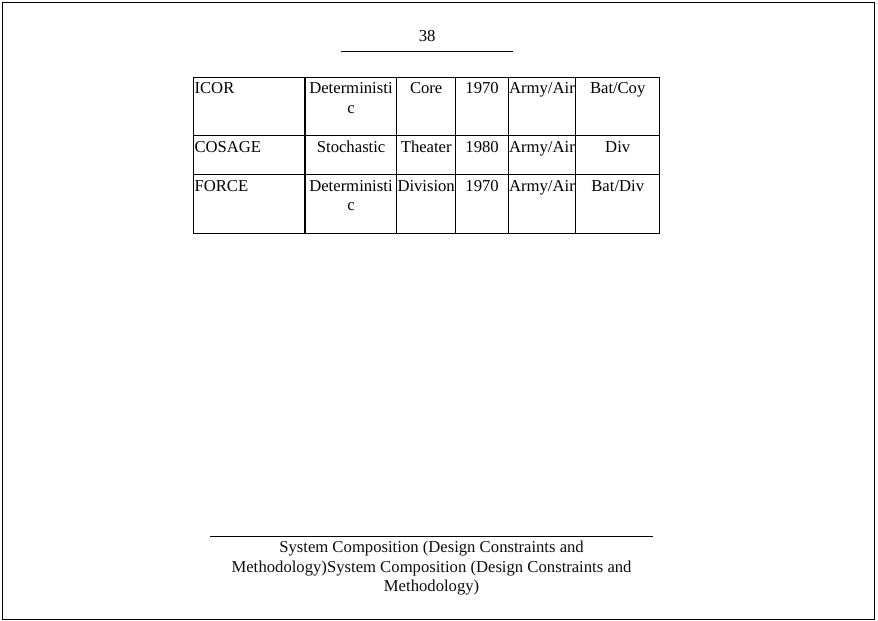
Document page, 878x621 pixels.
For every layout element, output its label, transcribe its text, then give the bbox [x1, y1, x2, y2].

table_cell Div [576, 136, 659, 174]
table_cell Army/Air [509, 136, 575, 174]
table_cell Army/Air [509, 175, 575, 232]
table_cell Army/Air [509, 78, 575, 135]
table_cell Stochastic [306, 136, 396, 174]
table_cell ICOR [194, 78, 304, 135]
table_cell 1980 [456, 136, 508, 174]
table_cell Bat/Coy [576, 78, 659, 135]
table_cell Division [397, 175, 455, 232]
table_cell 1970 [456, 175, 508, 232]
table_cell Theater [397, 136, 455, 174]
table_cell Bat/Div [576, 175, 659, 232]
table_cell Deterministic [306, 78, 396, 135]
table_cell Deterministic [306, 175, 396, 232]
table_cell 1970 [456, 78, 508, 135]
table_cell COSAGE [194, 136, 304, 174]
table_cell FORCE [194, 175, 304, 232]
table_cell Core [397, 78, 455, 135]
